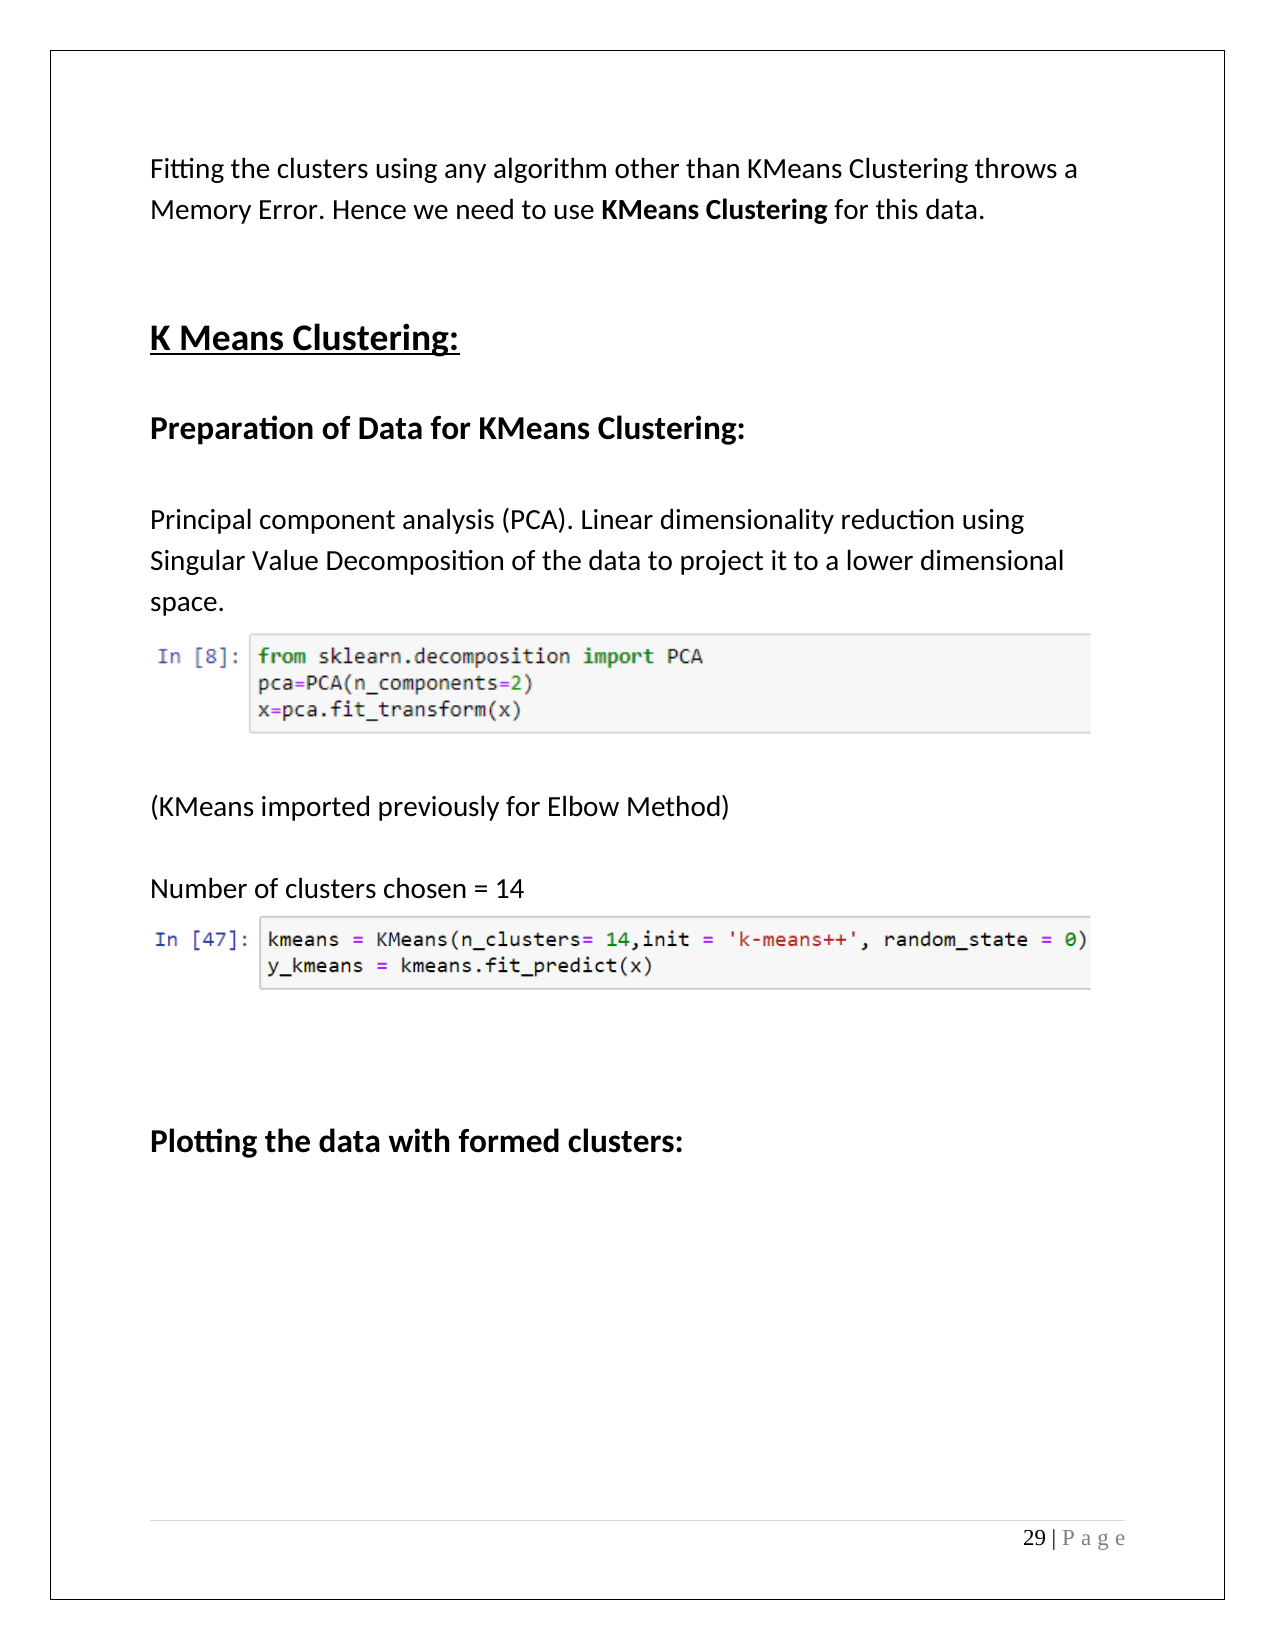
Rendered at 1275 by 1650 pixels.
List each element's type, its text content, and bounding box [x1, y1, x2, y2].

picture [150, 911, 1091, 994]
picture [150, 623, 1091, 744]
text Preparation of Data for KMeans Clustering: [150, 407, 1125, 448]
text Number of clusters chosen = 14 [150, 870, 1125, 906]
text Principal component analysis (PCA). Linear dimensionality reduction using Singular Value Decomposition of the data to project it to a lower dimensional space. [150, 501, 1125, 618]
text Plotting the data with formed clusters: [150, 1120, 1125, 1161]
text K Means Clustering: [150, 314, 1125, 359]
text Fitting the clusters using any algorithm other than KMeans Clustering throws a Memory Error. Hence we need to use KMeans Clustering for this data. [150, 150, 1125, 227]
text (KMeans imported previously for Elbow Method) [150, 788, 1125, 824]
